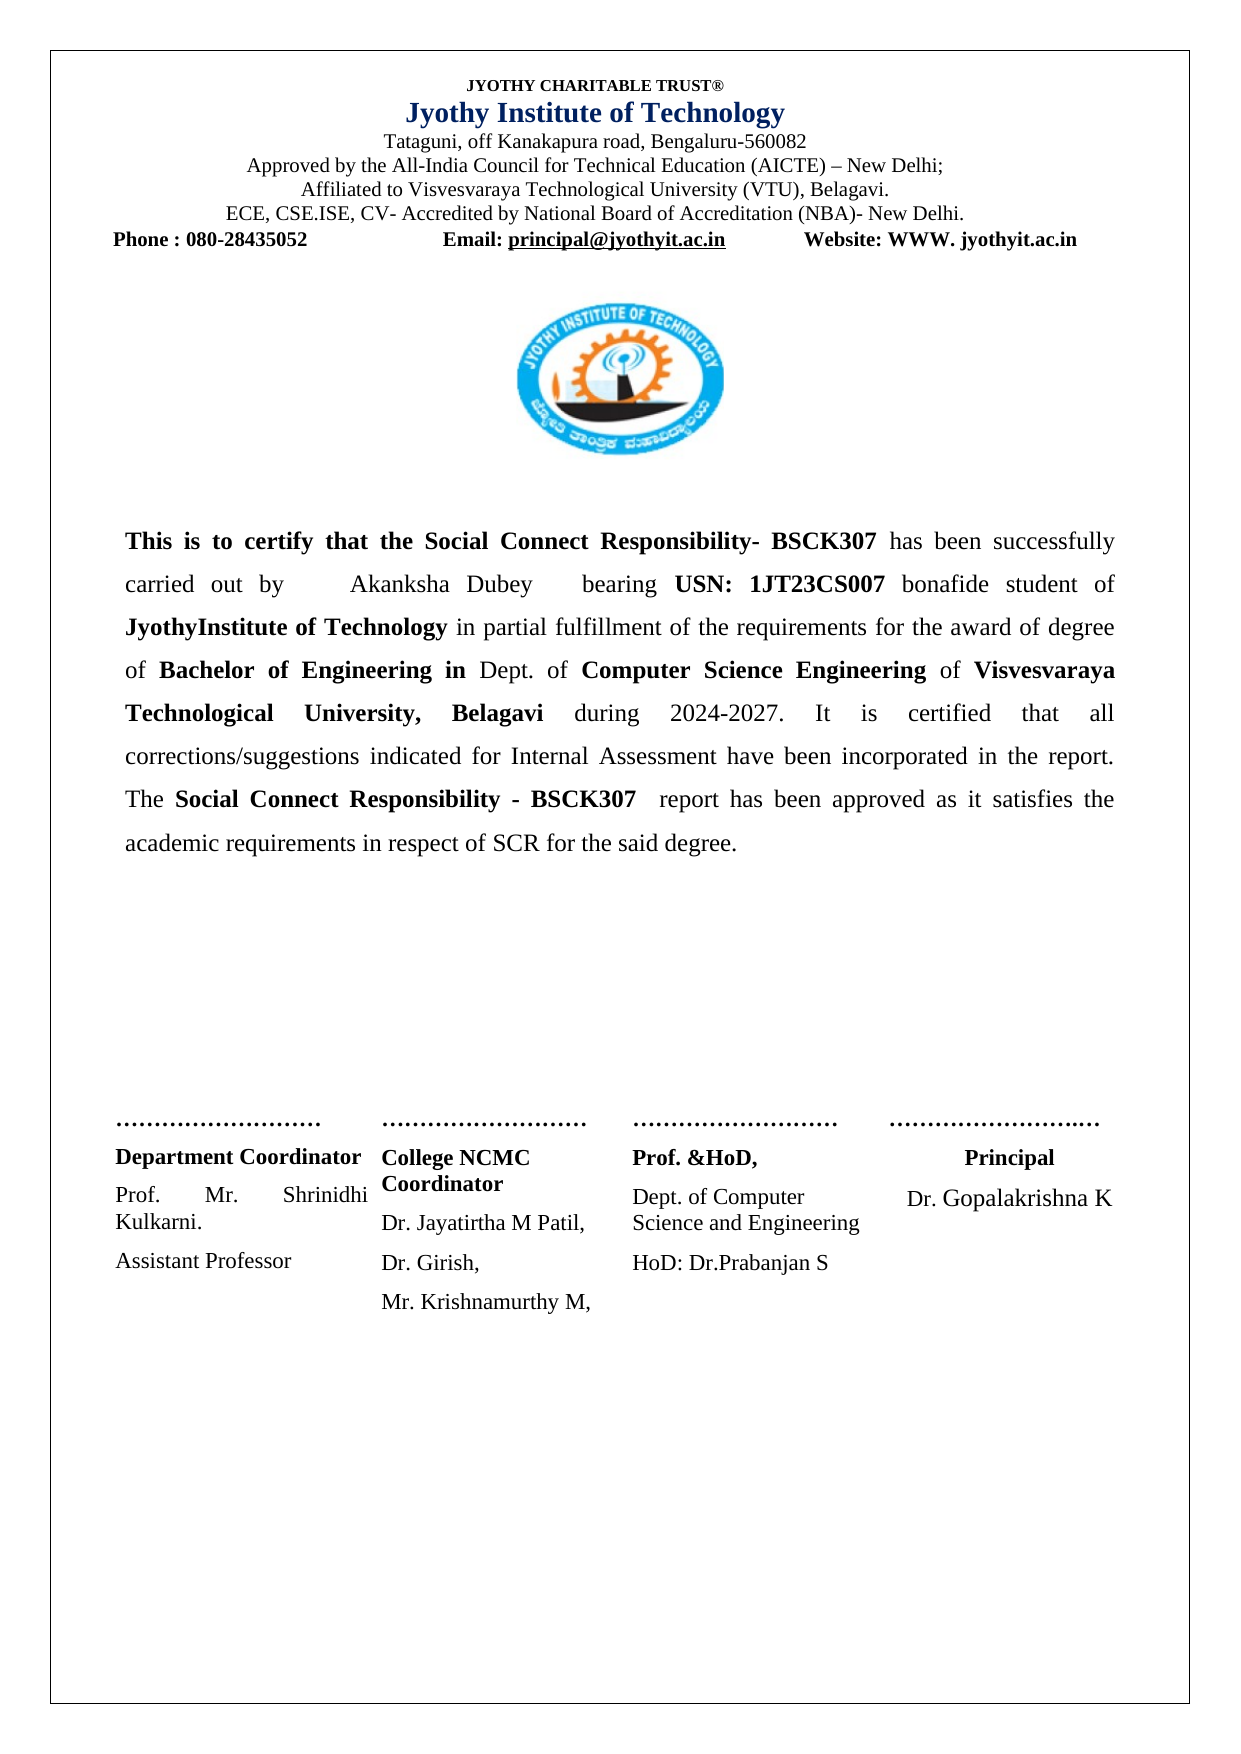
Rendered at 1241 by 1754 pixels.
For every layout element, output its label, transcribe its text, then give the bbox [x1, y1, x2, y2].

text This is to certify that the Social Connect Responsibility- BSCK307 has been successfully carried out by Akanksha Dubey bearing USN: 1JT23CS007 bonafide student of JyothyInstitute of Technology in partial fulfillment of the requirements for the award of degree of Bachelor of Engineering in Dept. of Computer Science Engineering of Visvesvaraya Technological University, Belagavi during 2024-2027. It is certified that all corrections/suggestions indicated for Internal Assessment have been incorporated in the report. The Social Connect Responsibility - BSCK307 report has been approved as it satisfies the academic requirements in respect of SCR for the said degree. [125, 526, 1115, 856]
table_header ……………………… College NCMC Coordinator Dr. Jayatirtha M Patil, Dr. Girish, Mr. Krishnamurthy M, [369, 1093, 620, 1316]
table_header ……………………… Prof. &HoD, Dept. of Computer Science and Engineering HoD: Dr.Prabanjan S [620, 1093, 871, 1316]
picture [516, 276, 724, 484]
table_header …………………….… Principal Dr. Gopalakrishna K [871, 1093, 1137, 1316]
table_header ……………………… Department Coordinator Prof. Mr. Shrinidhi Kulkarni. Assistant Professor [103, 1093, 369, 1316]
